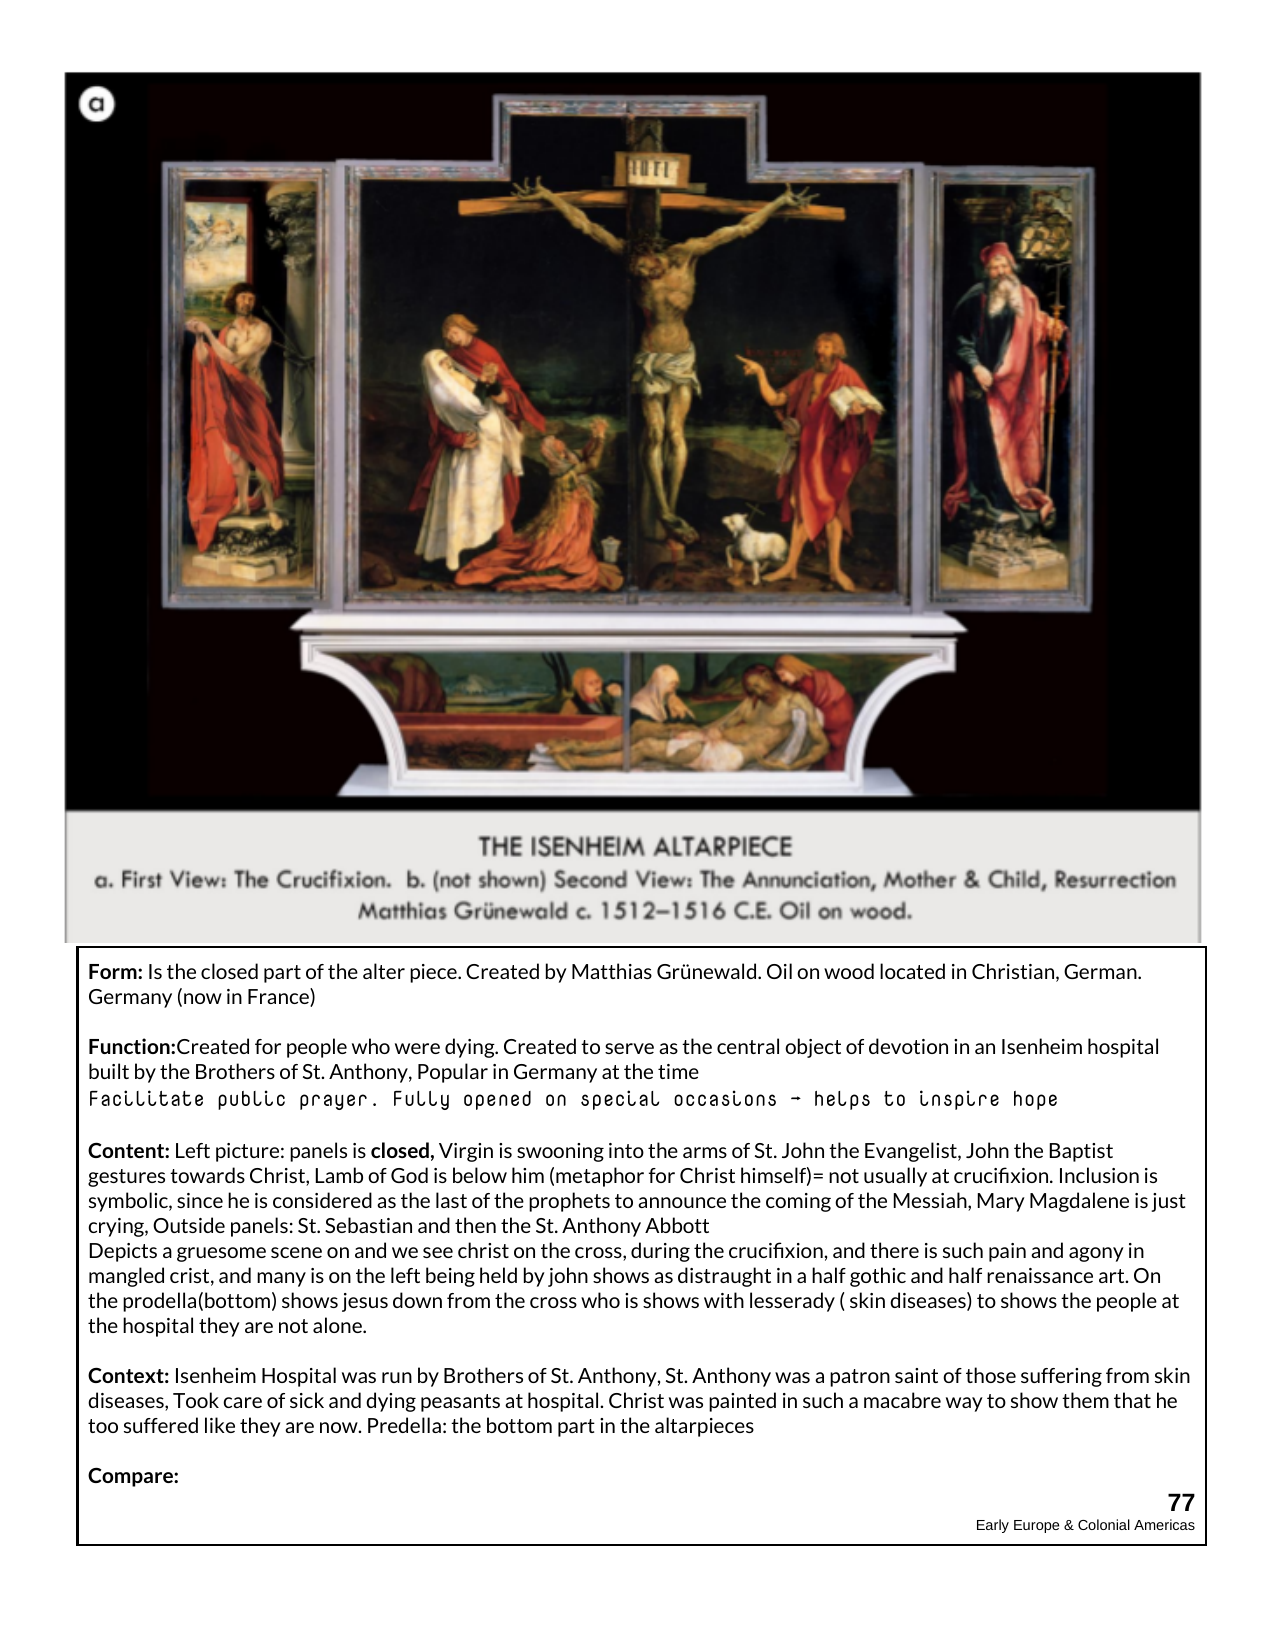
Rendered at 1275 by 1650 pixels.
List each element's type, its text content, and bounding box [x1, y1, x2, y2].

picture [0, 0, 1268, 943]
table_header Form: Is the closed part of the alter piece. Created by Matthias Grünewald. Oil on wood located in Christian, German. Germany (now in France) Function:Created for people who were dying. Created to serve as the central object of devotion in an Isenheim hospital built by the Brothers of St. Anthony, Popular in Germany at the time Facilitate public prayer. Fully opened on special occasions → helps to inspire hope Content: Left picture: panels is closed, Virgin is swooning into the arms of St. John the Evangelist, John the Baptist gestures towards Christ, Lamb of God is below him (metaphor for Christ himself)= not usually at crucifixion. Inclusion is symbolic, since he is considered as the last of the prophets to announce the coming of the Messiah, Mary Magdalene is just crying, Outside panels: St. Sebastian and then the St. Anthony Abbott Depicts a gruesome scene on and we see christ on the cross, during the crucifixion, and there is such pain and agony in mangled crist, and many is on the left being held by john shows as distraught in a half gothic and half renaissance art. On the prodella(bottom) shows jesus down from the cross who is shows with lesserady ( skin diseases) to shows the people at the hospital they are not alone. Context: Isenheim Hospital was run by Brothers of St. Anthony, St. Anthony was a patron saint of those suffering from skin diseases, Took care of sick and dying peasants at hospital. Christ was painted in such a macabre way to show them that he too suffered like they are now. Predella: the bottom part in the altarpieces Compare: 77 Early Europe & Colonial Americas [79, 948, 1205, 1543]
